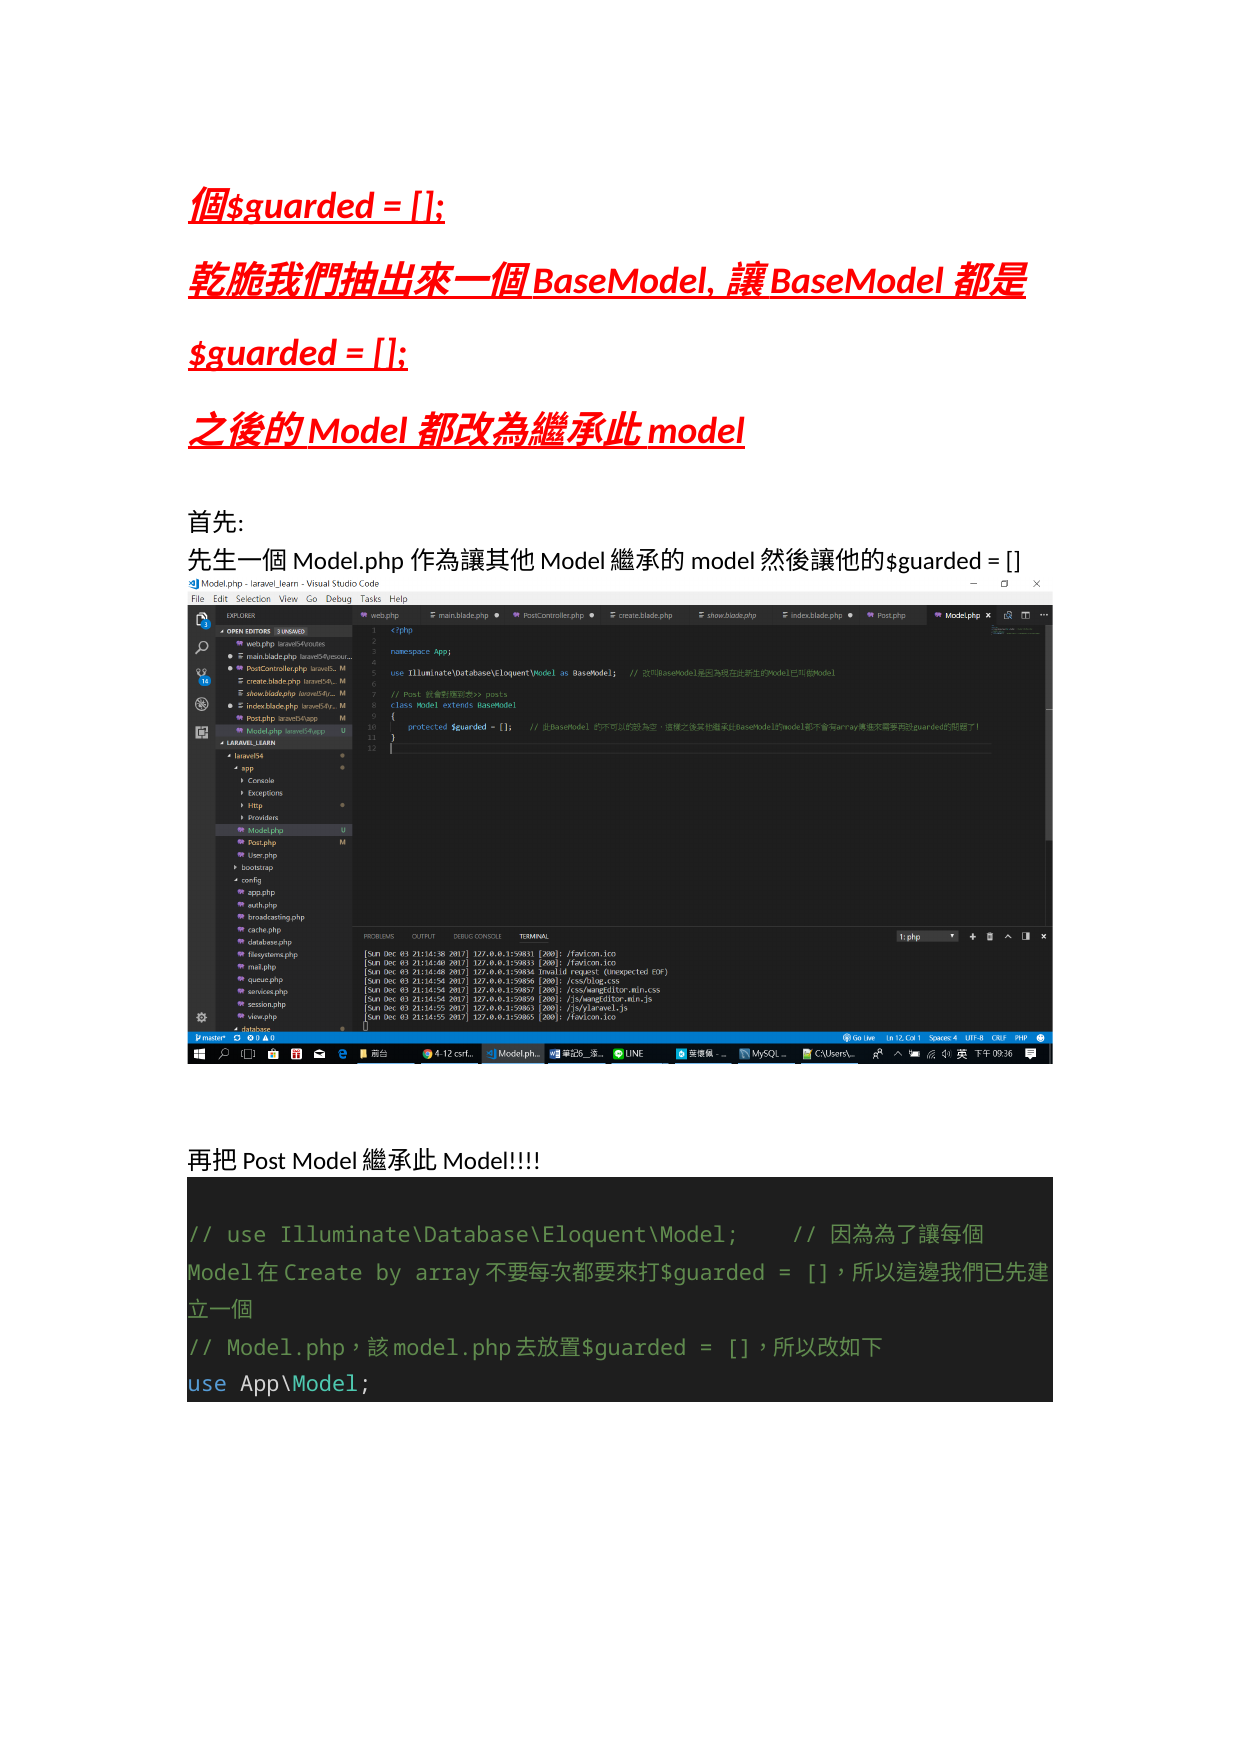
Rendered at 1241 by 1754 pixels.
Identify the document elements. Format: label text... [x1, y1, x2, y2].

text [187, 164, 1053, 239]
text // use Illuminate\Database\Eloquent\Model; // 因為為了讓每個Model在Create by array不要每次都要來打$guarded = []，所以這邊我們已先建立一個 [187, 1214, 1053, 1327]
text // Model.php，該model.php去放置$guarded = []，所以改如下 [187, 1327, 1053, 1364]
text 首先: [187, 502, 1053, 539]
text 先生一個Model.php 作為讓其他Model繼承的model然後讓他的$guarded = [] [187, 539, 1053, 577]
picture [187, 577, 1053, 1064]
text 再把Post Model繼承此Model!!!! [187, 1139, 1053, 1177]
text 之後的Model都改為繼承此model [187, 389, 1053, 464]
text use App\Model; [187, 1364, 1053, 1402]
text 乾脆我們抽出來一個BaseModel, 讓BaseModel都是$guarded = []; [187, 239, 1053, 389]
